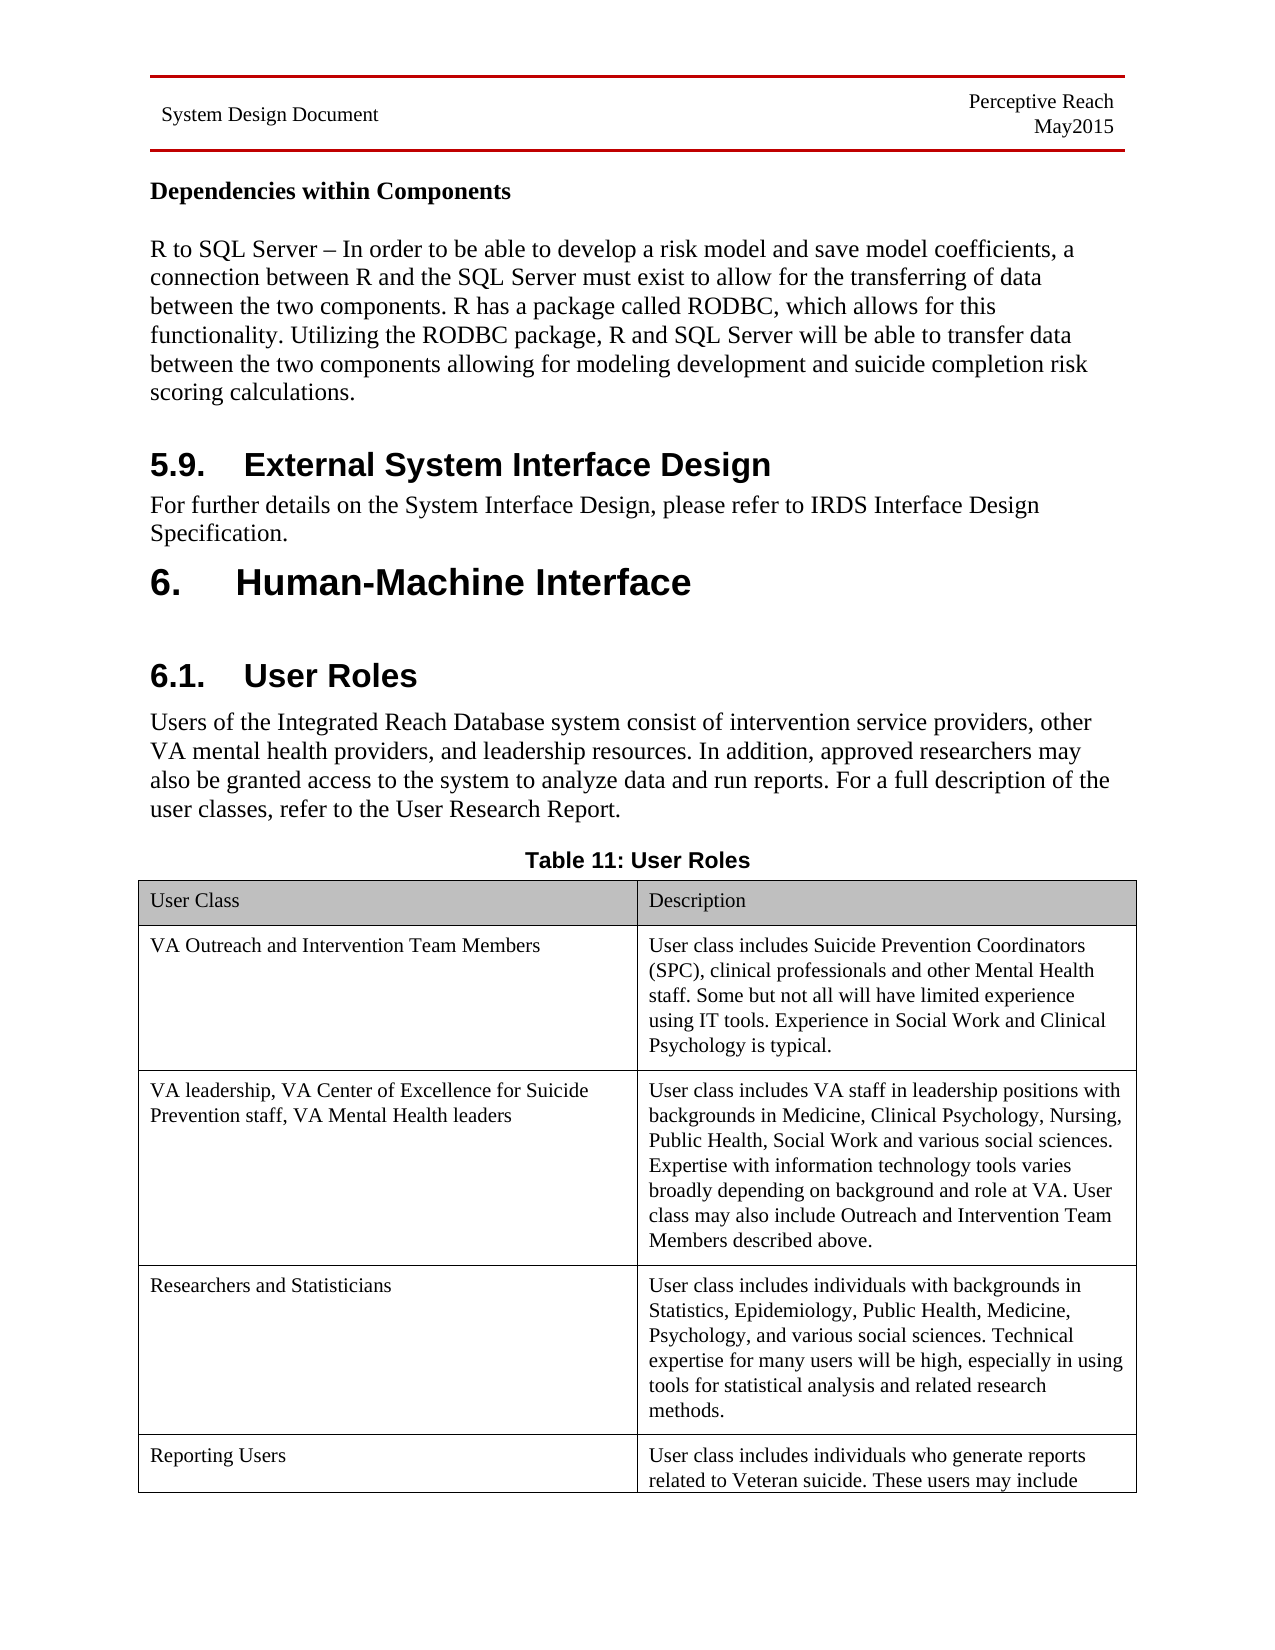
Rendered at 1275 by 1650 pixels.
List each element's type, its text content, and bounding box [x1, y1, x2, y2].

table_cell User class includes Suicide Prevention Coordinators (SPC), clinical professionals and other Mental Health staff. Some but not all will have limited experience using IT tools. Experience in Social Work and Clinical Psychology is typical. [638, 926, 1136, 1070]
text R to SQL Server – In order to be able to develop a risk model and save model coefficients, a connection between R and the SQL Server must exist to allow for the transferring of data between the two components. R has a package called RODBC, which allows for this functionality. Utilizing the RODBC package, R and SQL Server will be able to transfer data between the two components allowing for modeling development and suicide completion risk scoring calculations. [150, 234, 1125, 406]
table_cell Reporting Users [139, 1435, 637, 1492]
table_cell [638, 1435, 1136, 1492]
table_cell VA Outreach and Intervention Team Members [139, 926, 637, 1070]
subtitle Human-Machine Interface [150, 560, 1125, 603]
text Dependencies within Components [150, 176, 1125, 205]
table_cell User class includes VA staff in leadership positions with backgrounds in Medicine, Clinical Psychology, Nursing, Public Health, Social Work and various social sciences. Expertise with information technology tools varies broadly depending on background and role at VA. User class may also include Outreach and Intervention Team Members described above. [638, 1071, 1136, 1264]
text Users of the Integrated Reach Database system consist of intervention service providers, other VA mental health providers, and leadership resources. In addition, approved researchers may also be granted access to the system to analyze data and run reports. For a full description of the user classes, refer to the User Research Report. [150, 707, 1125, 822]
table_cell User class includes individuals with backgrounds in Statistics, Epidemiology, Public Health, Medicine, Psychology, and various social sciences. Technical expertise for many users will be high, especially in using tools for statistical analysis and related research methods. [638, 1266, 1136, 1434]
table_cell Researchers and Statisticians [139, 1266, 637, 1434]
table_header User Class [139, 881, 637, 925]
text For further details on the System Interface Design, please refer to IRDS Interface Design Specification. [150, 490, 1125, 547]
subtitle External System Interface Design [150, 445, 1125, 483]
table_cell VA leadership, VA Center of Excellence for Suicide Prevention staff, VA Mental Health leaders [139, 1071, 637, 1264]
text Table 11: User Roles [150, 847, 1125, 874]
subtitle User Roles [150, 657, 1125, 695]
table_header Description [638, 881, 1136, 925]
